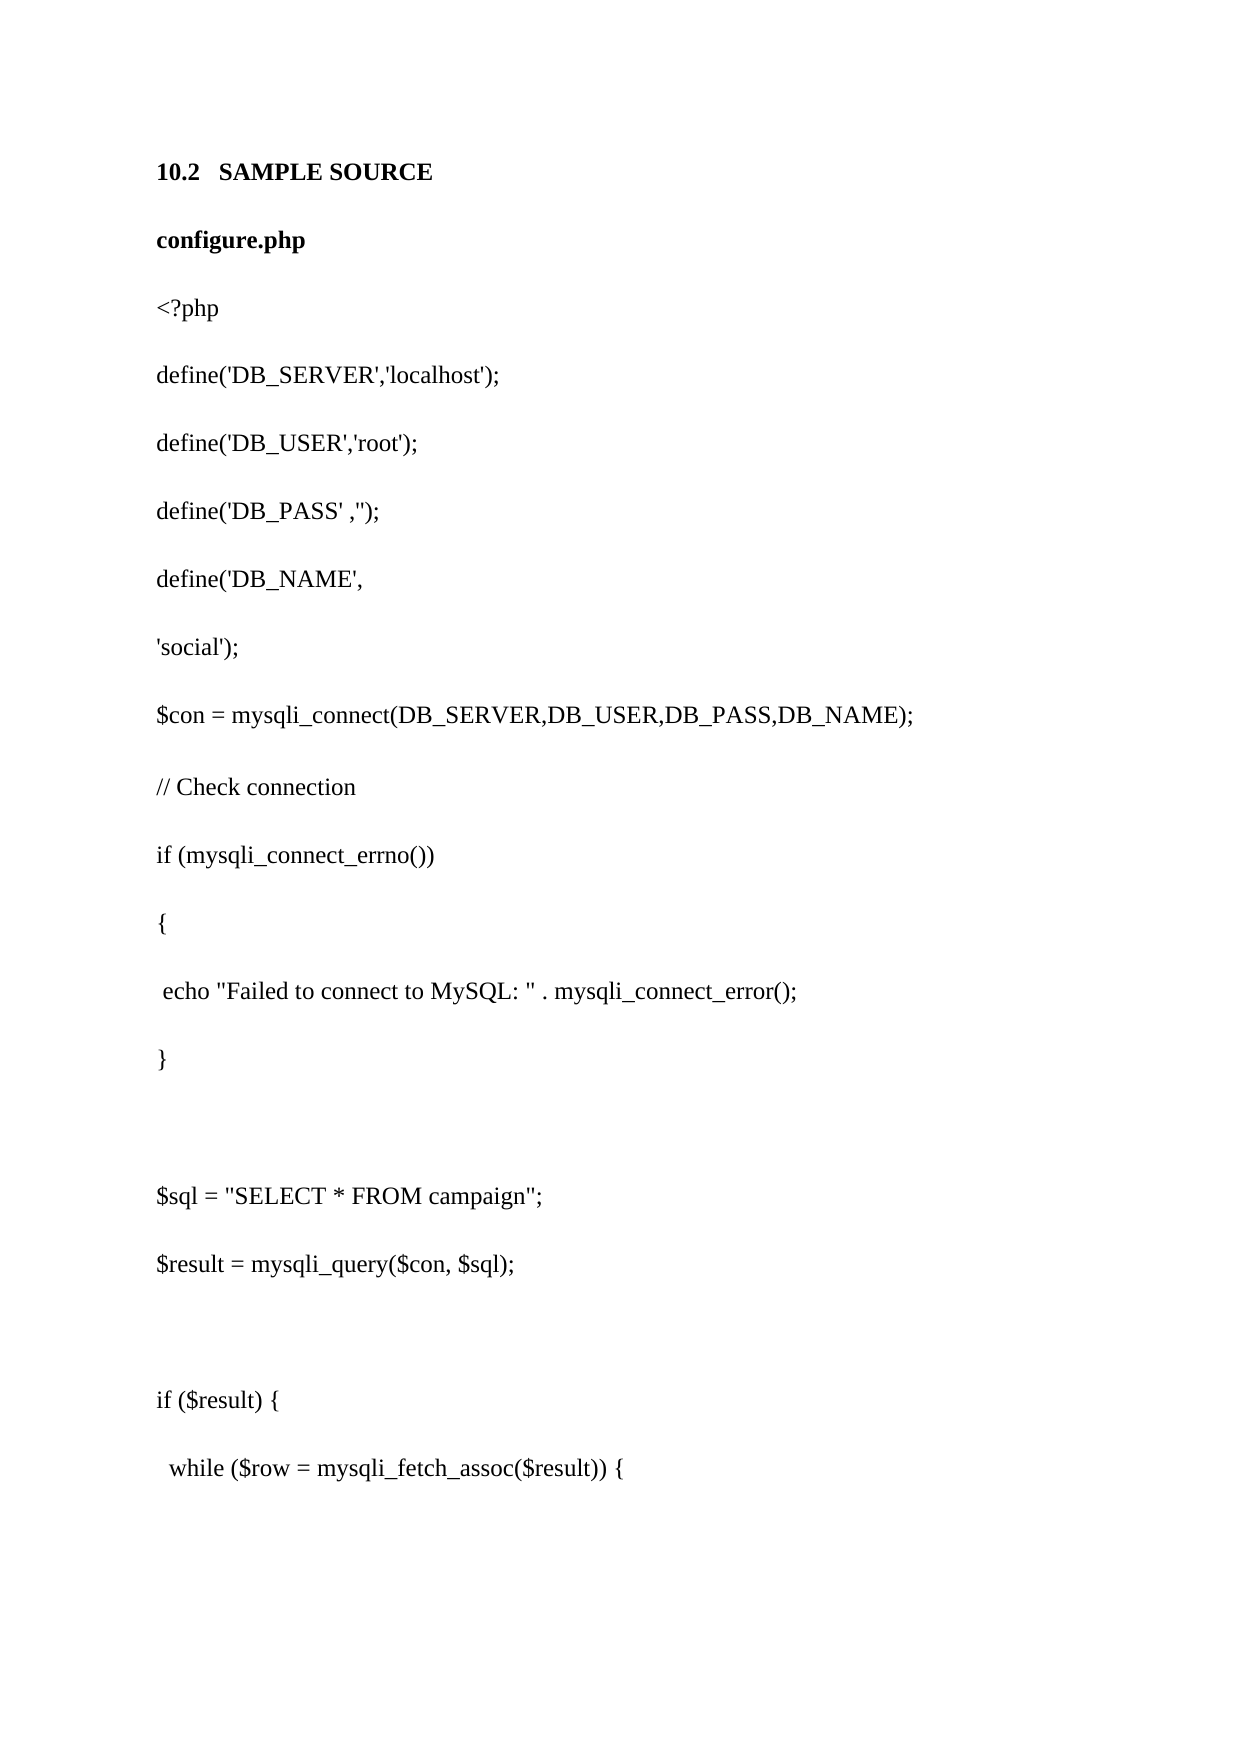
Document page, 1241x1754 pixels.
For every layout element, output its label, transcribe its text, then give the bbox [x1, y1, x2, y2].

text } [156, 1044, 1240, 1073]
text { [156, 908, 1240, 937]
text if ($result) { [156, 1385, 1240, 1414]
text // Check connection [156, 772, 1240, 801]
text configure.php [156, 225, 1240, 254]
text $con = mysqli_connect(DB_SERVER,DB_USER,DB_PASS,DB_NAME); [156, 700, 1240, 728]
subtitle SAMPLE SOURCE [156, 157, 1240, 186]
text $sql = "SELECT * FROM campaign"; [156, 1181, 1240, 1209]
text <?php define('DB_SERVER','localhost'); define('DB_USER','root'); [156, 293, 517, 457]
text define('DB_PASS' ,''); define('DB_NAME', 'social'); [156, 496, 418, 661]
text echo "Failed to connect to MySQL: " . mysqli_connect_error(); [162, 976, 1240, 1005]
text if (mysqli_connect_errno()) [156, 840, 1240, 869]
text while ($row = mysqli_fetch_assoc($result)) { [169, 1453, 1240, 1482]
text $result = mysqli_query($con, $sql); [156, 1249, 1240, 1277]
